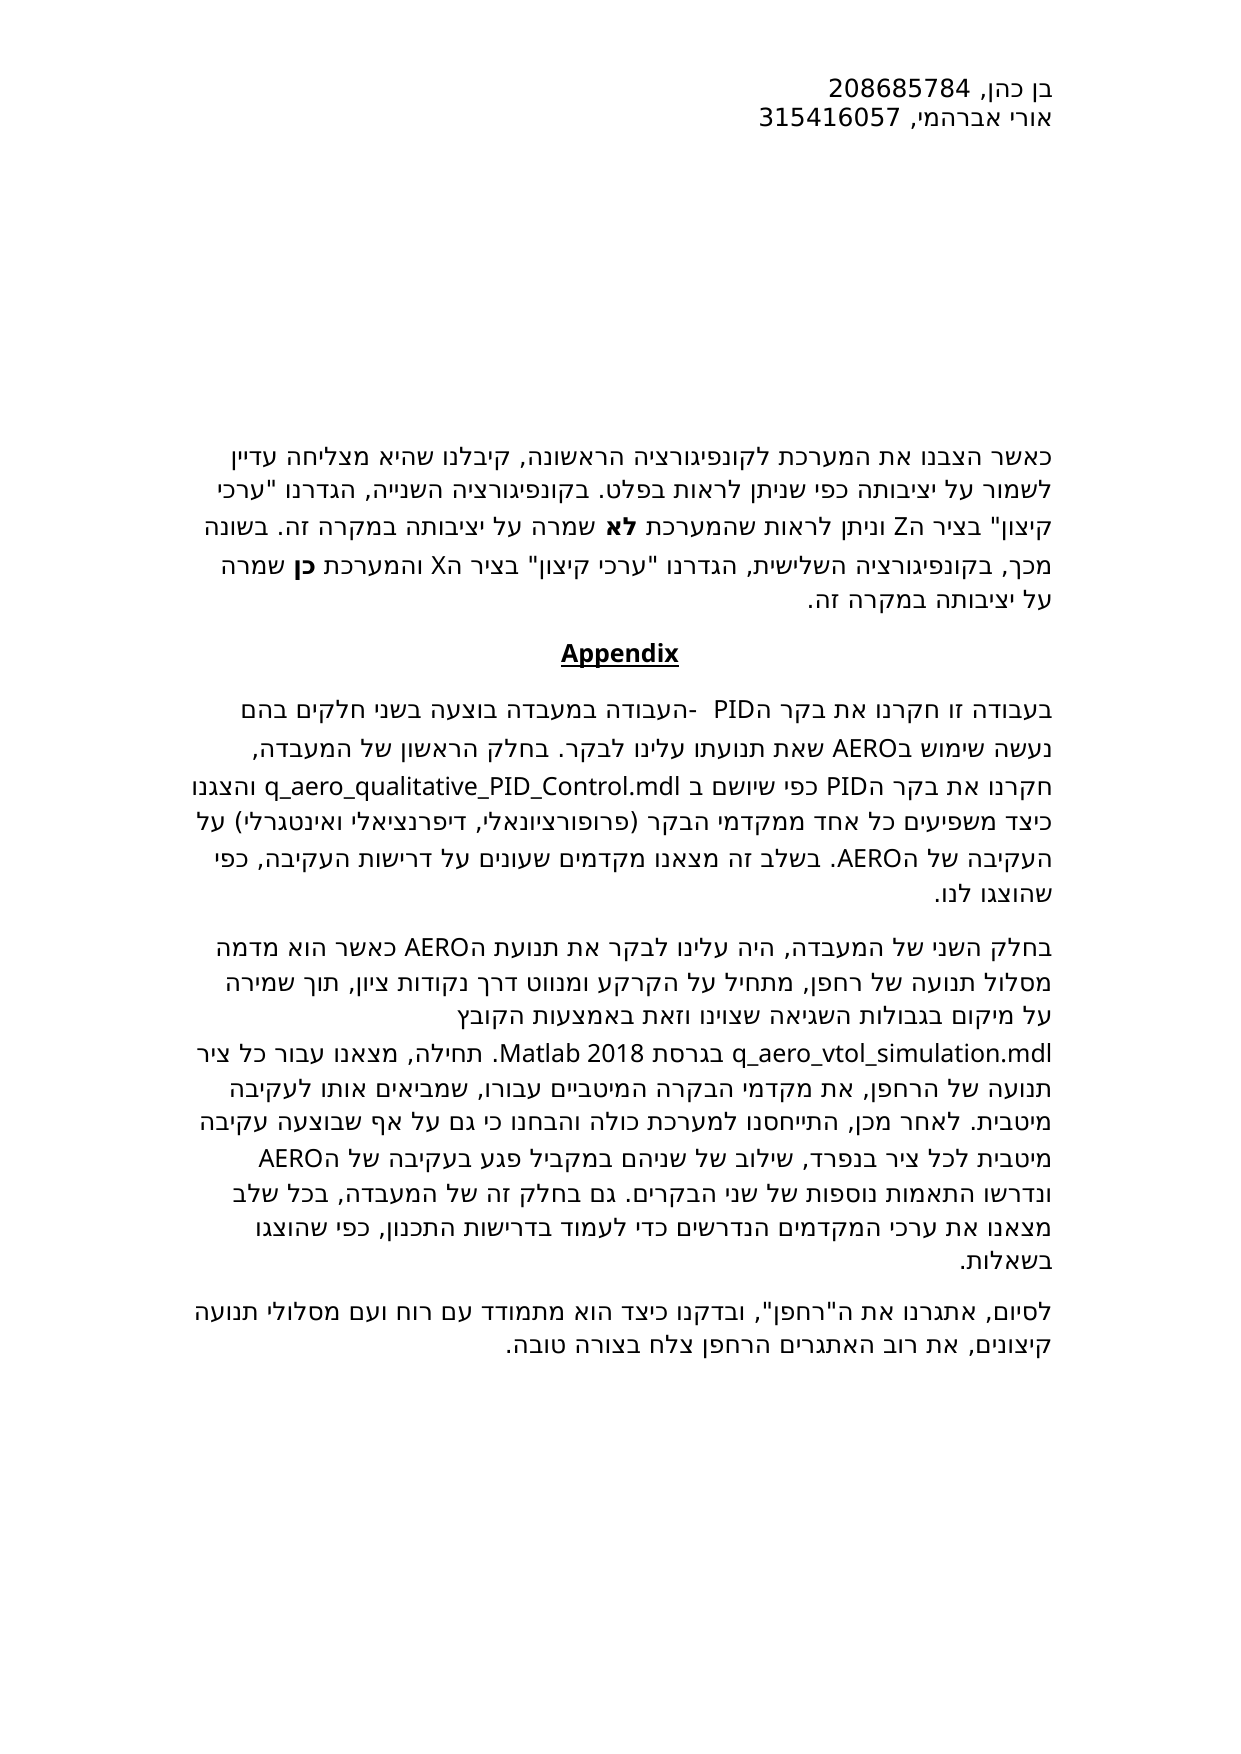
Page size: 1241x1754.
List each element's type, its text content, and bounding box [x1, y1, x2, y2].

text כאשר הצבנו את המערכת לקונפיגורציה הראשונה, קיבלנו שהיא מצליחה עדיין לשמור על יציבותה כפי שניתן לראות בפלט. בקונפיגורציה השנייה, הגדרנו "ערכי קיצון" בציר הZ וניתן לראות שהמערכת לא שמרה על יציבותה במקרה זה. בשונה מכך, בקונפיגורציה השלישית, הגדרנו "ערכי קיצון" בציר הX והמערכת כן שמרה על יציבותה במקרה זה. [187, 442, 1053, 615]
text בעבודה זו חקרנו את בקר הPID -העבודה במעבדה בוצעה בשני חלקים בהם נעשה שימוש בAERO שאת תנועתו עלינו לבקר. בחלק הראשון של המעבדה, חקרנו את בקר הPID כפי שיושם ב q_aero_qualitative_PID_Control.mdl והצגנו כיצד משפיעים כל אחד ממקדמי הבקר (פרופורציונאלי, דיפרנציאלי ואינטגרלי) על העקיבה של הAERO. בשלב זה מצאנו מקדמים שעונים על דרישות העקיבה, כפי שהוצגו לנו. [187, 692, 1053, 908]
text בחלק השני של המעבדה, היה עלינו לבקר את תנועת הAERO כאשר הוא מדמה מסלול תנועה של רחפן, מתחיל על הקרקע ומנווט דרך נקודות ציון, תוך שמירה על מיקום בגבולות השגיאה שצוינו וזאת באמצעות הקובץ q_aero_vtol_simulation.mdl בגרסת Matlab 2018. תחילה, מצאנו עבור כל ציר תנועה של הרחפן, את מקדמי הבקרה המיטביים עבורו, שמביאים אותו לעקיבה מיטבית. לאחר מכן, התייחסנו למערכת כולה והבחנו כי גם על אף שבוצעה עקיבה מיטבית לכל ציר בנפרד, שילוב של שניהם במקביל פגע בעקיבה של הAERO ונדרשו התאמות נוספות של שני הבקרים. גם בחלק זה של המעבדה, בכל שלב מצאנו את ערכי המקדמים הנדרשים כדי לעמוד בדרישות התכנון, כפי שהוצגו בשאלות. [187, 929, 1053, 1276]
text Appendix [187, 636, 1053, 670]
text לסיום, אתגרנו את ה"רחפן", ובדקנו כיצד הוא מתמודד עם רוח ועם מסלולי תנועה קיצונים, את רוב האתגרים הרחפן צלח בצורה טובה. [187, 1297, 1053, 1359]
